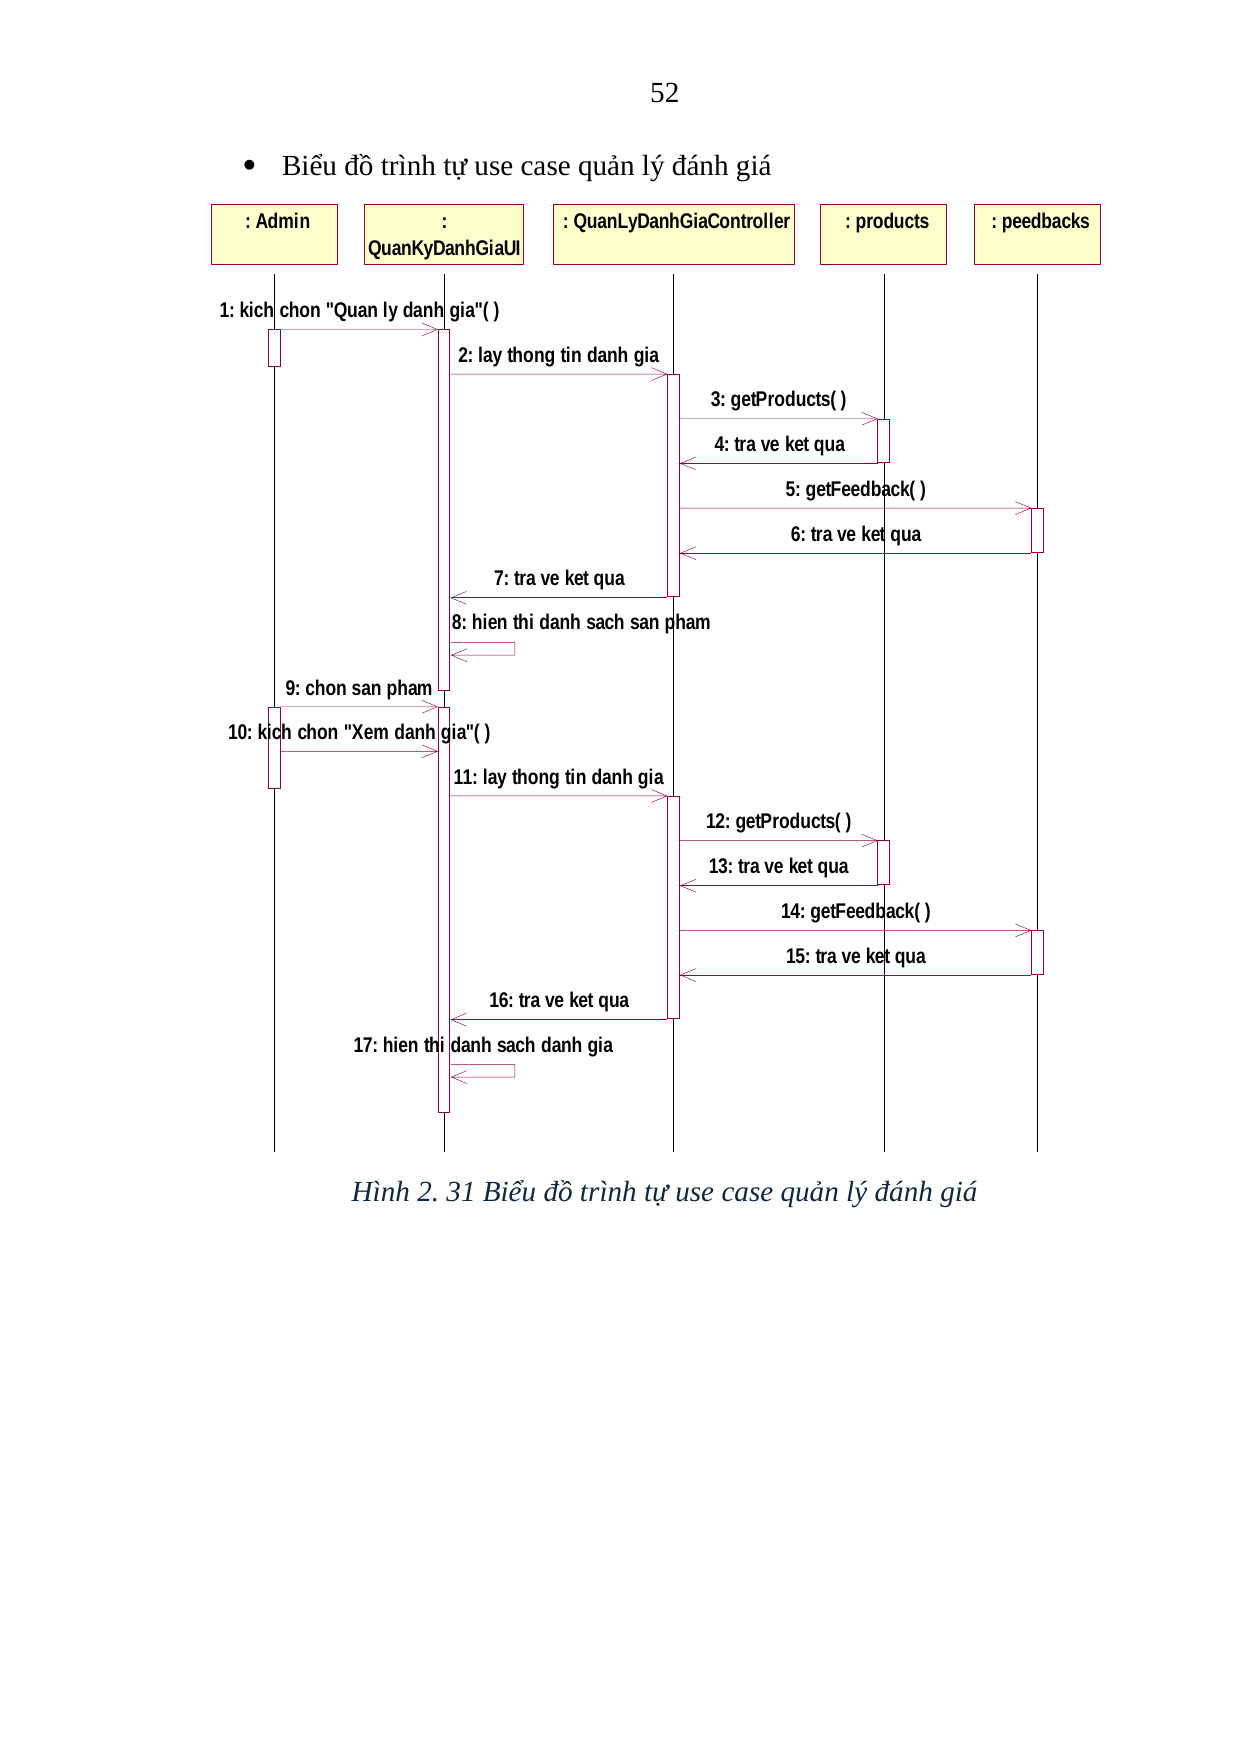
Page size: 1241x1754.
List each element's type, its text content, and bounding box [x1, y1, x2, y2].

list Biểu đồ trình tự use case quản lý đánh giá [244, 148, 1122, 181]
text Hình 2. 31 Biểu đồ trình tự use case quản lý đánh giá [207, 1174, 1122, 1208]
